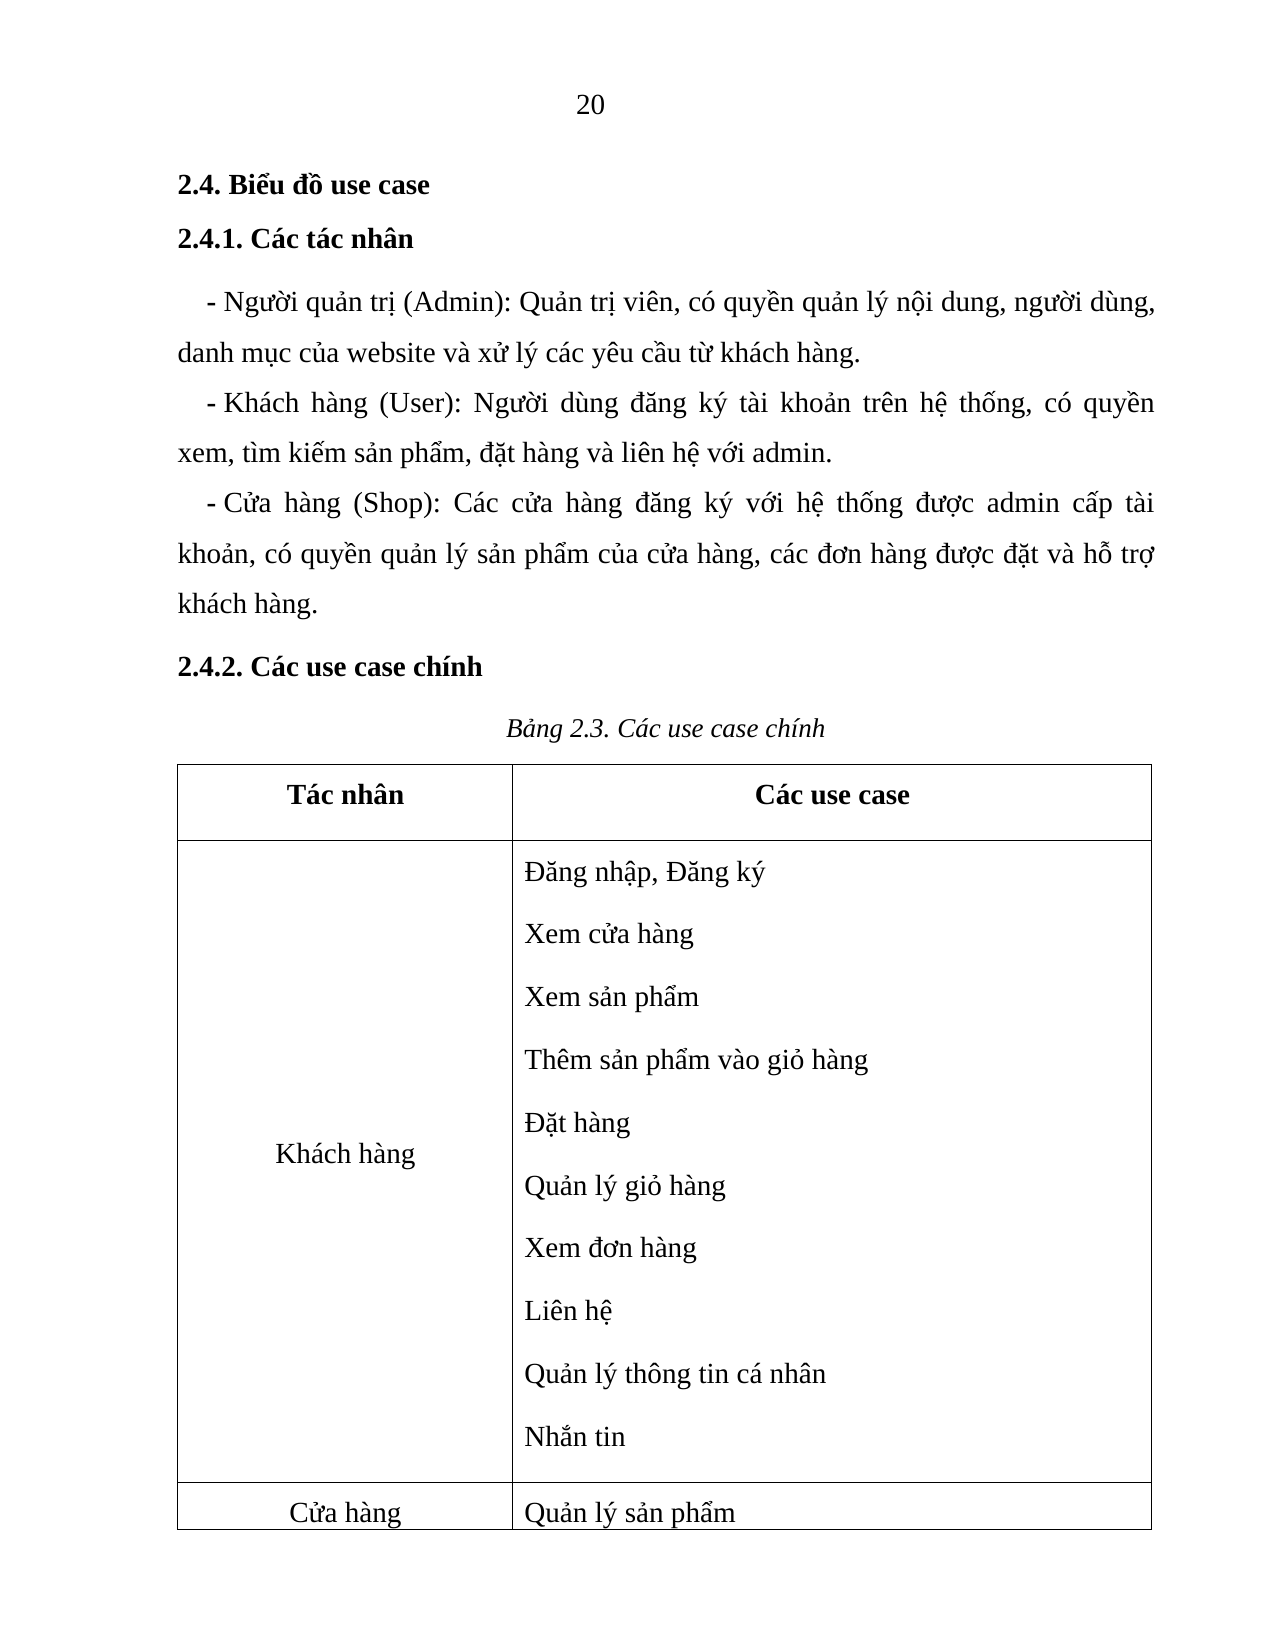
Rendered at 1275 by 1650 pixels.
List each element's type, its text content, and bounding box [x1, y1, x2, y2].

table_header Tác nhân [178, 765, 512, 840]
subtitle Biểu đồ use case [177, 167, 1156, 201]
list Người quản trị (Admin): Quản trị viên, có quyền quản lý nội dung, người dùng, danh mục của website và xử lý các yêu cầu từ khách hàng. [177, 284, 1156, 368]
table_header Các use case [513, 765, 1151, 840]
table_cell Khách hàng [178, 841, 512, 1482]
table_cell Cửa hàng [178, 1483, 512, 1529]
subtitle Các use case chính [177, 649, 1156, 683]
list Cửa hàng (Shop): Các cửa hàng đăng ký với hệ thống được admin cấp tài khoản, có quyền quản lý sản phẩm của cửa hàng, các đơn hàng được đặt và hỗ trợ khách hàng. [177, 486, 1156, 620]
table_cell Đăng nhập, Đăng ký Xem cửa hàng Xem sản phẩm Thêm sản phẩm vào giỏ hàng Đặt hàng Quản lý giỏ hàng Xem đơn hàng Liên hệ Quản lý thông tin cá nhân Nhắn tin [513, 841, 1151, 1482]
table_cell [513, 1483, 1151, 1529]
text Bảng 2.3. Các use case chính [177, 712, 1156, 743]
list Khách hàng (User): Người dùng đăng ký tài khoản trên hệ thống, có quyền xem, tìm kiếm sản phẩm, đặt hàng và liên hệ với admin. [177, 385, 1156, 469]
subtitle Các tác nhân [177, 222, 1156, 255]
